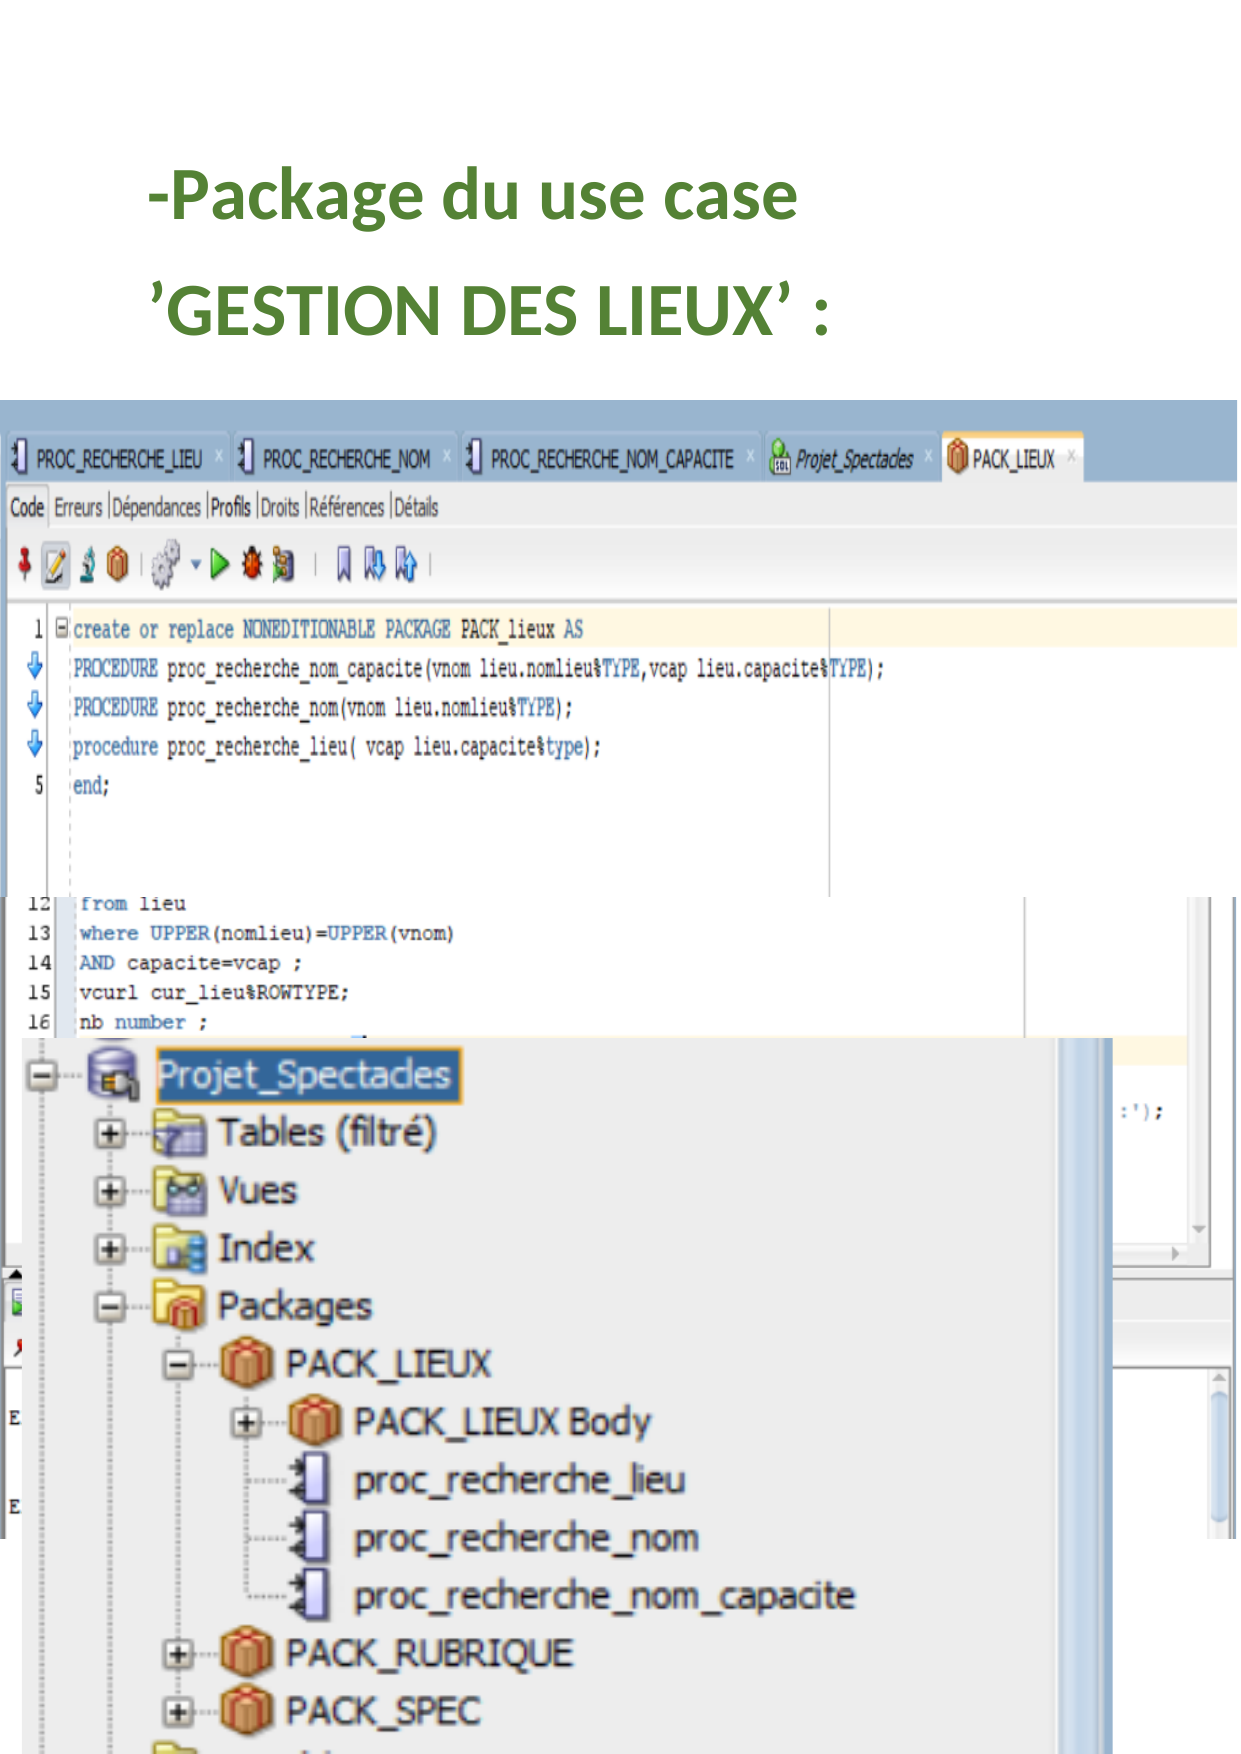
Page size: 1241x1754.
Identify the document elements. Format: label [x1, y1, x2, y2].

picture [0, 400, 1238, 1749]
